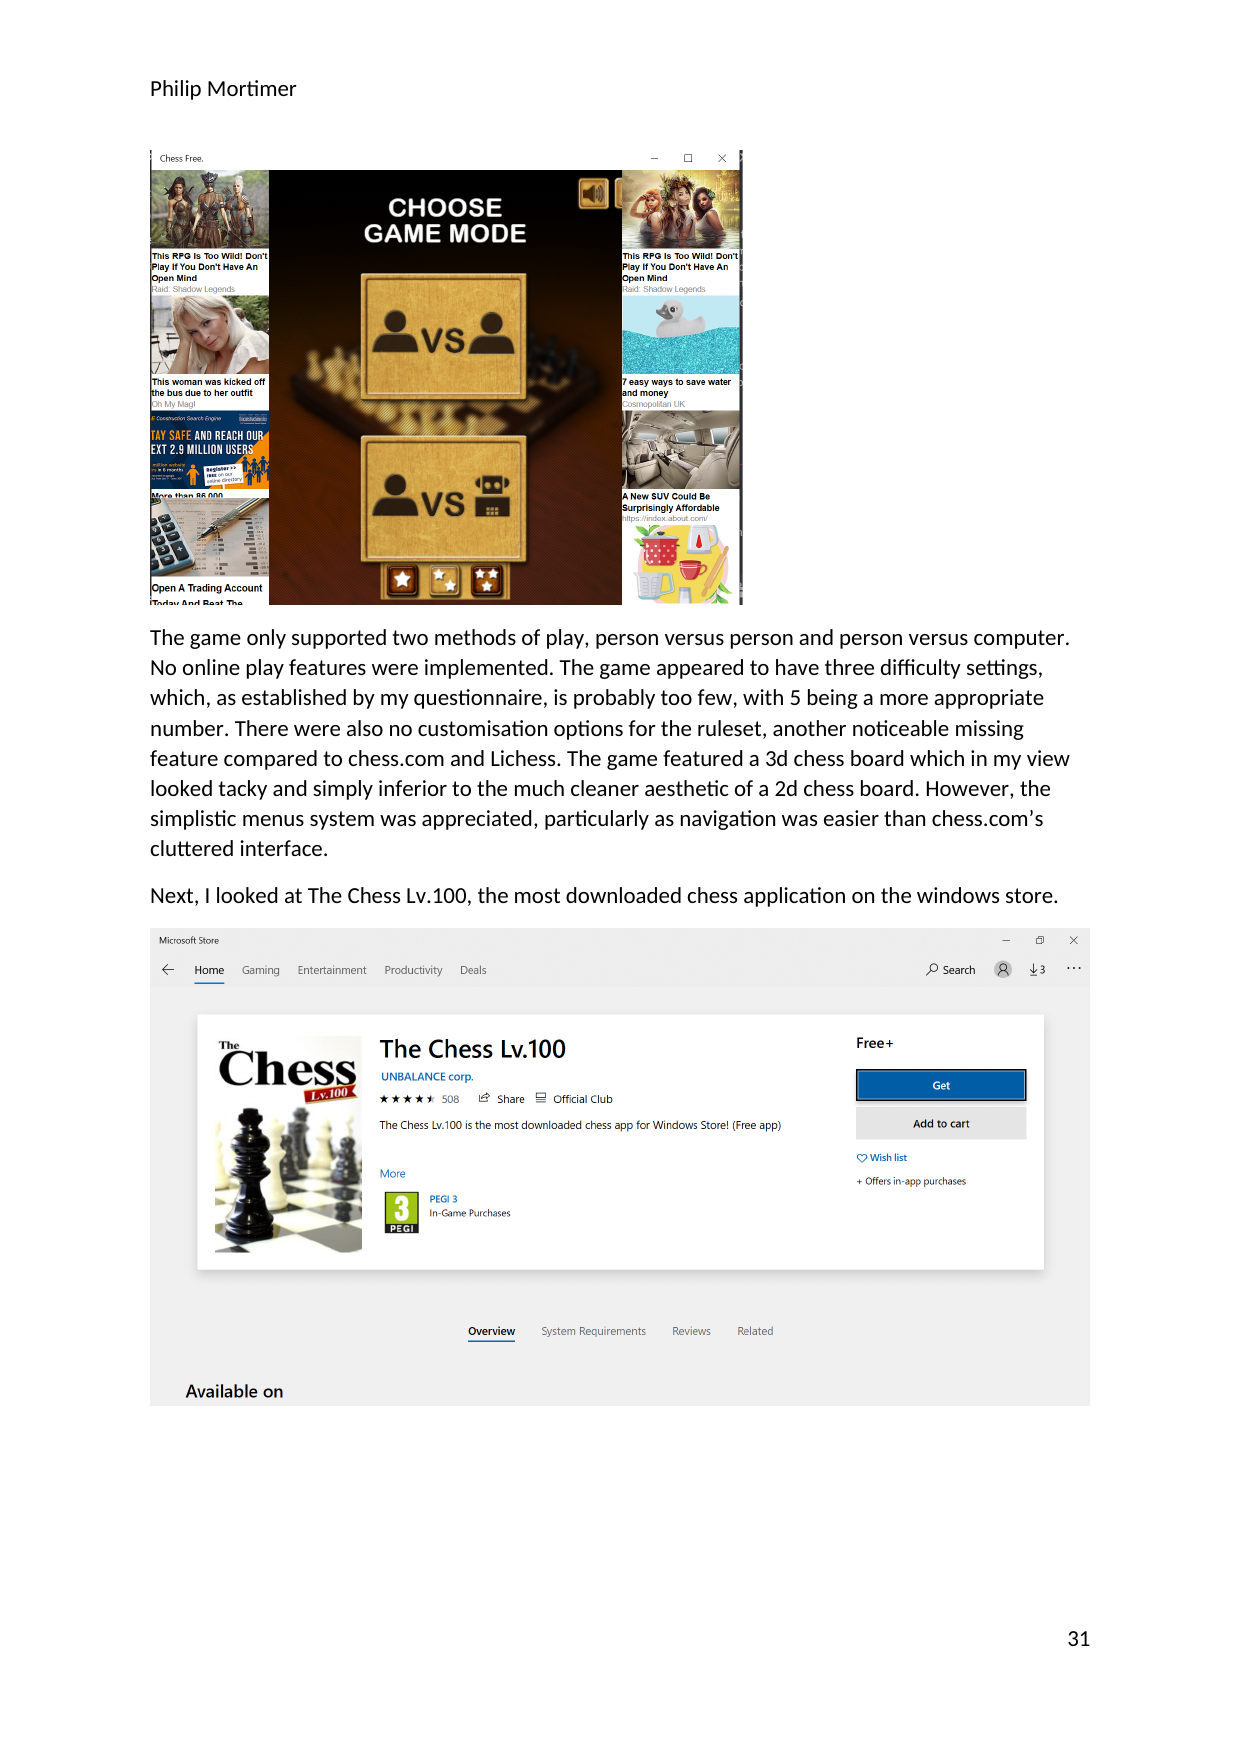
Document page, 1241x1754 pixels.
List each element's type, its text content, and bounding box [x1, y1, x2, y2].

text The game only supported two methods of play, person versus person and person versus computer. No online play features were implemented. The game appeared to have three difficulty settings, which, as established by my questionnaire, is probably too few, with 5 being a more appropriate number. There were also no customisation options for the ruleset, another noticeable missing feature compared to chess.com and Lichess. The game featured a 3d chess board which in my view looked tacky and simply inferior to the much cleaner aesthetic of a 2d chess board. However, the simplistic menus system was appreciated, particularly as navigation was easier than chess.com’s cluttered interface. [150, 623, 1090, 862]
picture [150, 928, 1091, 1406]
picture [150, 150, 743, 605]
text Next, I looked at The Chess Lv.100, the most downloaded chess application on the windows store. [150, 881, 1090, 909]
